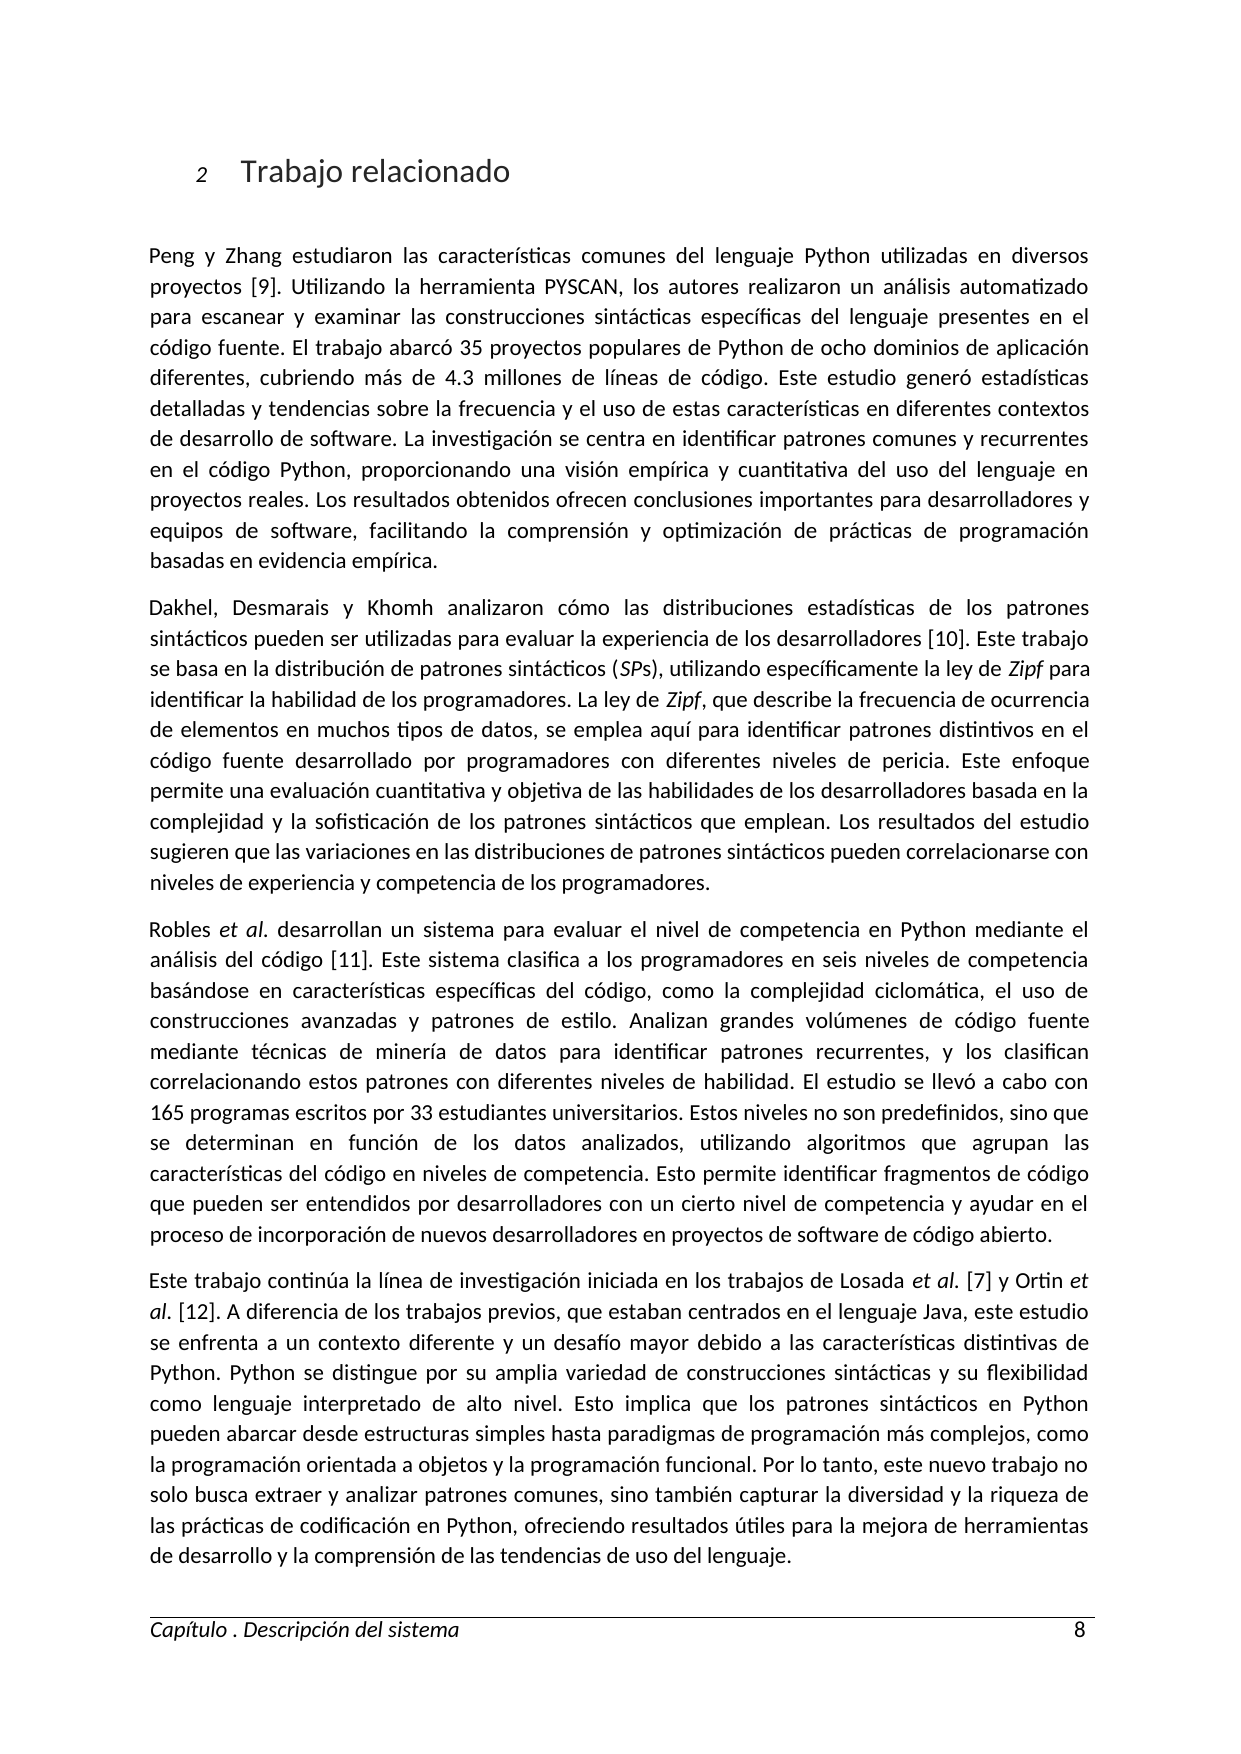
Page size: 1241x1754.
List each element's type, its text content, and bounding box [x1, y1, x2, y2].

text Dakhel, Desmarais y Khomh analizaron cómo las distribuciones estadísticas de los patrones sintácticos pueden ser utilizadas para evaluar la experiencia de los desarrolladores [10]. Este trabajo se basa en la distribución de patrones sintácticos (SPs), utilizando específicamente la ley de Zipf para identificar la habilidad de los programadores. La ley de Zipf, que describe la frecuencia de ocurrencia de elementos en muchos tipos de datos, se emplea aquí para identificar patrones distintivos en el código fuente desarrollado por programadores con diferentes niveles de pericia. Este enfoque permite una evaluación cuantitativa y objetiva de las habilidades de los desarrolladores basada en la complejidad y la sofisticación de los patrones sintácticos que emplean. Los resultados del estudio sugieren que las variaciones en las distribuciones de patrones sintácticos pueden correlacionarse con niveles de experiencia y competencia de los programadores. [148, 593, 1091, 896]
text Este trabajo continúa la línea de investigación iniciada en los trabajos de Losada et al. [7] y Ortin et al. [12]. A diferencia de los trabajos previos, que estaban centrados en el lenguaje Java, este estudio se enfrenta a un contexto diferente y un desafío mayor debido a las características distintivas de Python. Python se distingue por su amplia variedad de construcciones sintácticas y su flexibilidad como lenguaje interpretado de alto nivel. Esto implica que los patrones sintácticos en Python pueden abarcar desde estructuras simples hasta paradigmas de programación más complejos, como la programación orientada a objetos y la programación funcional. Por lo tanto, este nuevo trabajo no solo busca extraer y analizar patrones comunes, sino también capturar la diversidad y la riqueza de las prácticas de codificación en Python, ofreciendo resultados útiles para la mejora de herramientas de desarrollo y la comprensión de las tendencias de uso del lenguaje. [148, 1267, 1091, 1569]
list Trabajo relacionado [195, 151, 1091, 191]
text Robles et al. desarrollan un sistema para evaluar el nivel de competencia en Python mediante el análisis del código [11]. Este sistema clasifica a los programadores en seis niveles de competencia basándose en características específicas del código, como la complejidad ciclomática, el uso de construcciones avanzadas y patrones de estilo. Analizan grandes volúmenes de código fuente mediante técnicas de minería de datos para identificar patrones recurrentes, y los clasifican correlacionando estos patrones con diferentes niveles de habilidad. El estudio se llevó a cabo con 165 programas escritos por 33 estudiantes universitarios. Estos niveles no son predefinidos, sino que se determinan en función de los datos analizados, utilizando algoritmos que agrupan las características del código en niveles de competencia. Esto permite identificar fragmentos de código que pueden ser entendidos por desarrolladores con un cierto nivel de competencia y ayudar en el proceso de incorporación de nuevos desarrolladores en proyectos de software de código abierto. [148, 915, 1091, 1248]
text Peng y Zhang estudiaron las características comunes del lenguaje Python utilizadas en diversos proyectos [9]. Utilizando la herramienta PYSCAN, los autores realizaron un análisis automatizado para escanear y examinar las construcciones sintácticas específicas del lenguaje presentes en el código fuente. El trabajo abarcó 35 proyectos populares de Python de ocho dominios de aplicación diferentes, cubriendo más de 4.3 millones de líneas de código. Este estudio generó estadísticas detalladas y tendencias sobre la frecuencia y el uso de estas características en diferentes contextos de desarrollo de software. La investigación se centra en identificar patrones comunes y recurrentes en el código Python, proporcionando una visión empírica y cuantitativa del uso del lenguaje en proyectos reales. Los resultados obtenidos ofrecen conclusiones importantes para desarrolladores y equipos de software, facilitando la comprensión y optimización de prácticas de programación basadas en evidencia empírica. [148, 241, 1091, 575]
